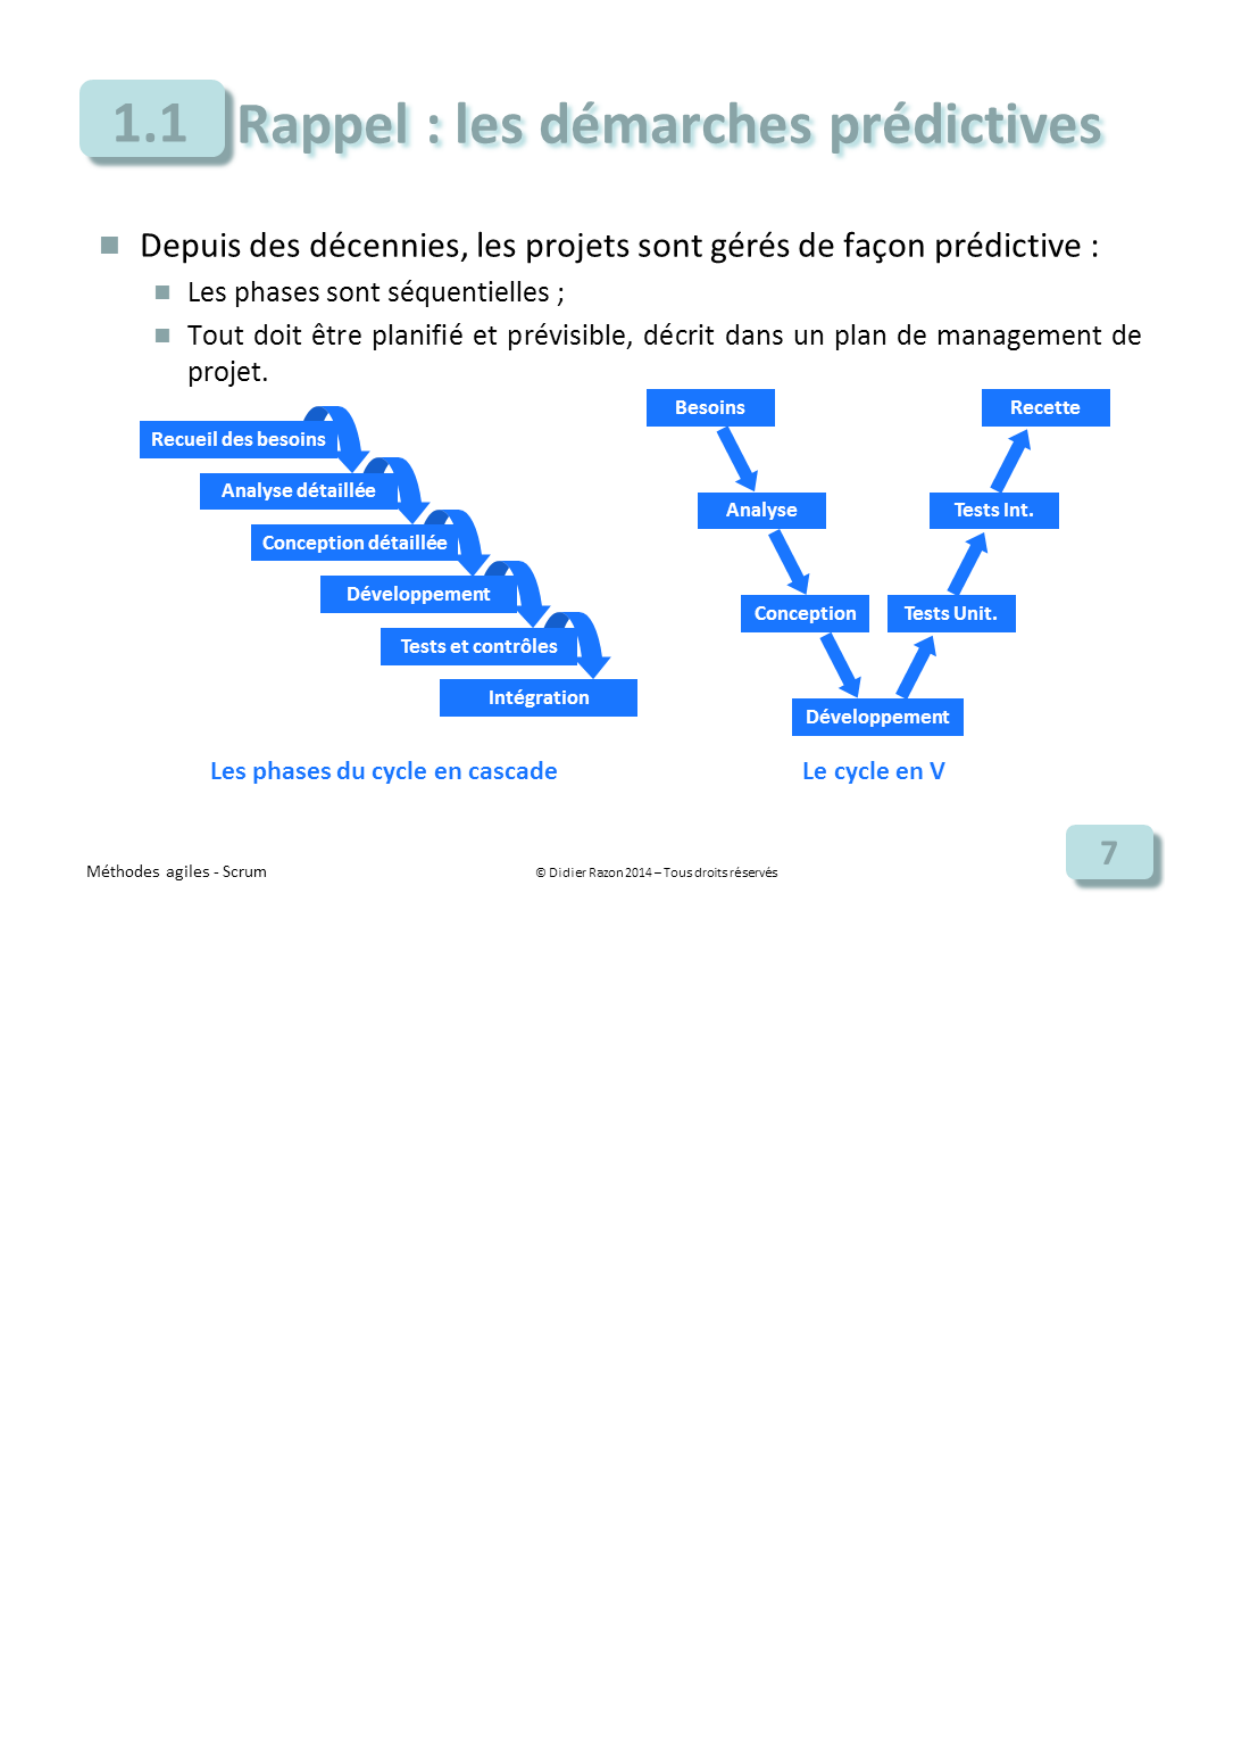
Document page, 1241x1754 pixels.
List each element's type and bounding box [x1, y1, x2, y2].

picture [75, 75, 1166, 893]
